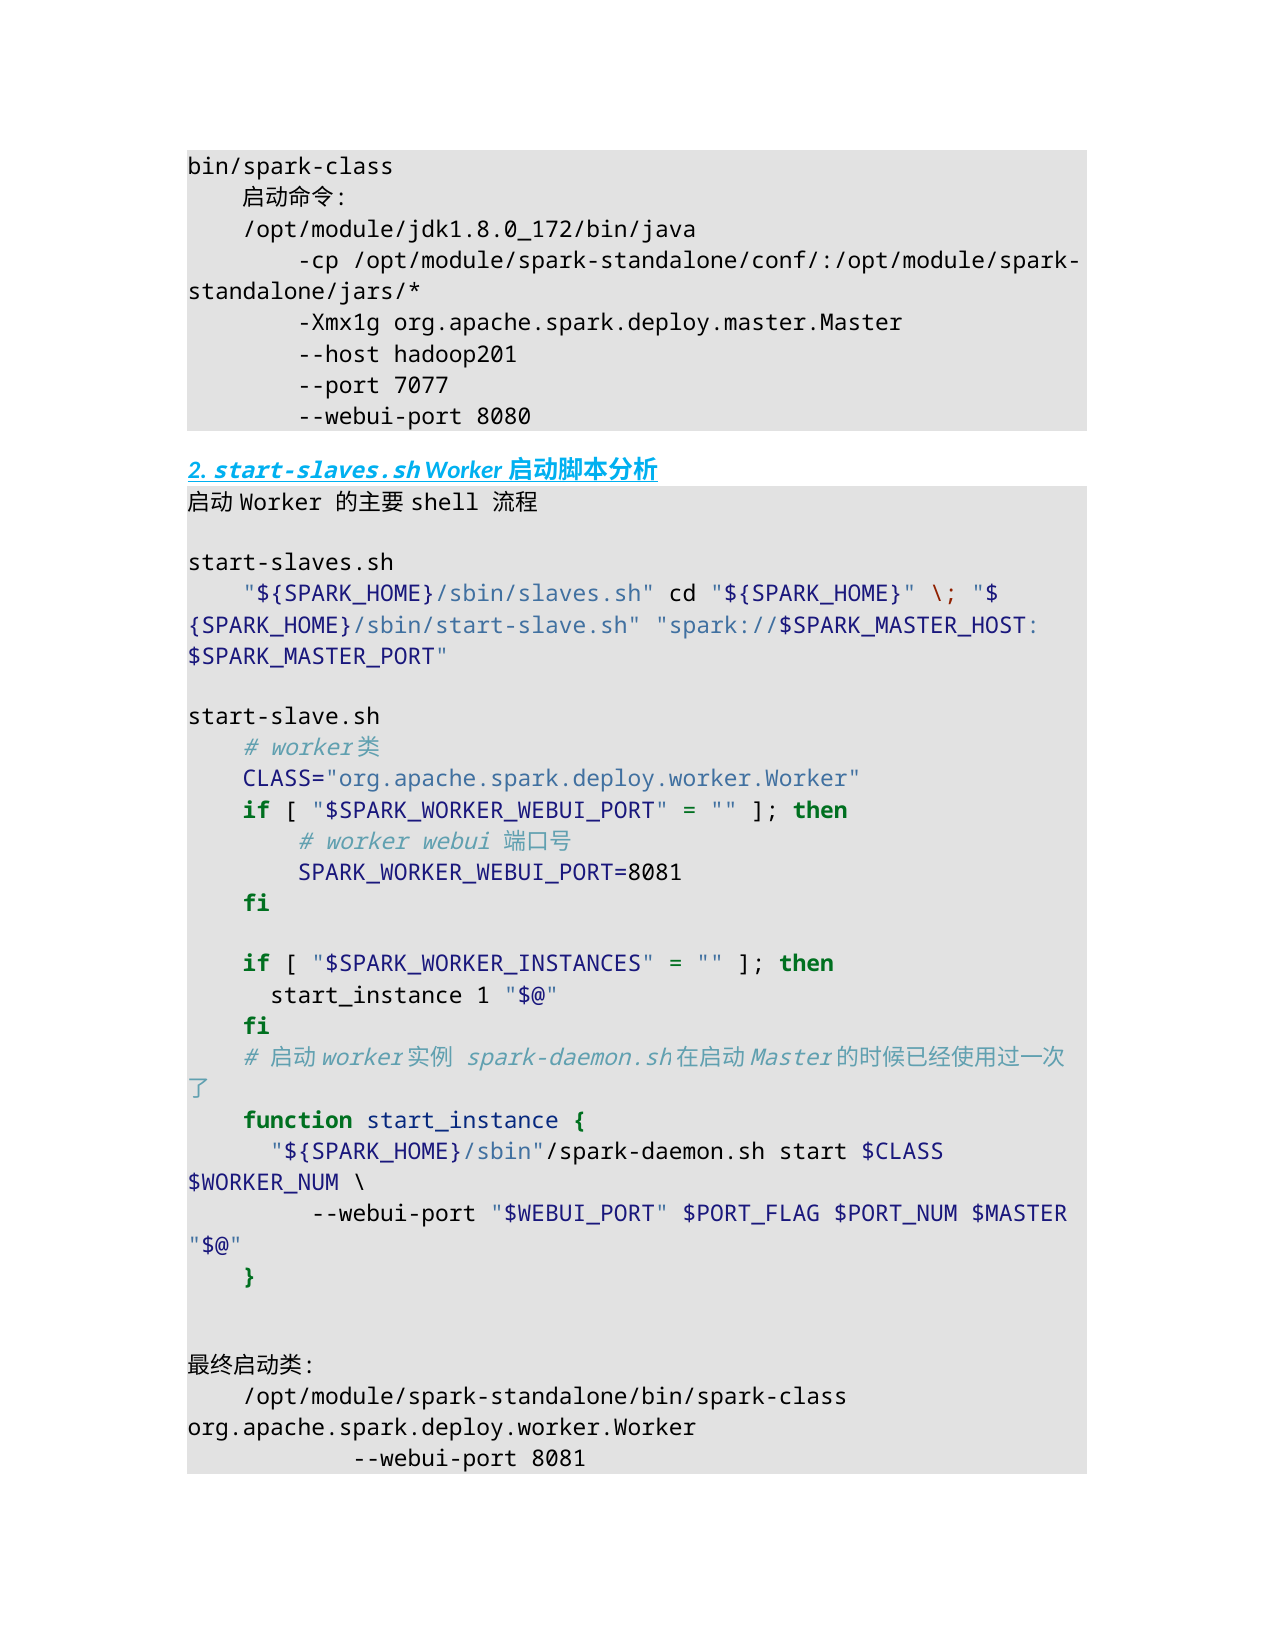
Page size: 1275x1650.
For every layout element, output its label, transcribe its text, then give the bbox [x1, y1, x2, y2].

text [187, 150, 1087, 431]
subtitle 2. start-slaves.sh Worker 启动脚本分析 [187, 452, 1087, 486]
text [187, 486, 1087, 1474]
